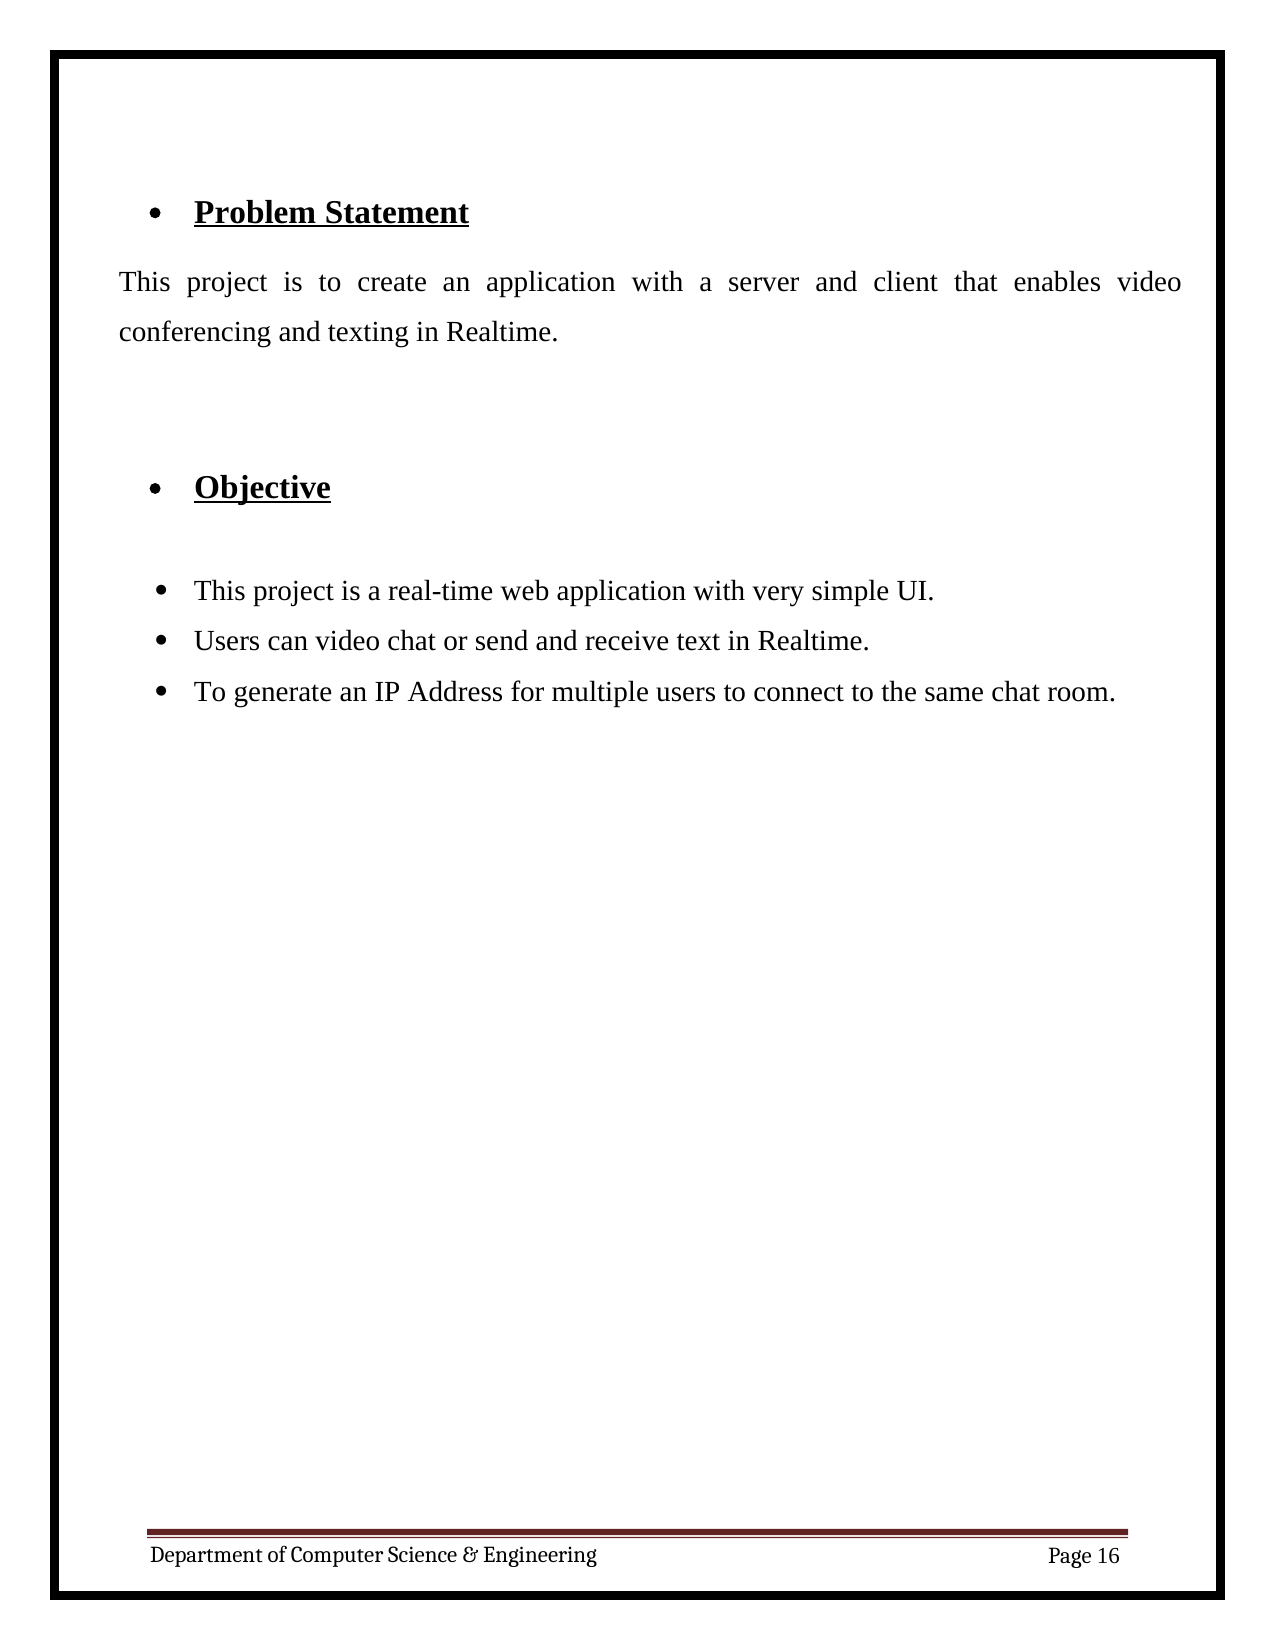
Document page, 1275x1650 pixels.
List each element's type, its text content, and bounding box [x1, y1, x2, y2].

list To generate an IP Address for multiple users to connect to the same chat room. [156, 674, 1183, 708]
list Users can video chat or send and receive text in Realtime. [156, 623, 1183, 657]
text This project is to create an application with a server and client that enables video conferencing and texting in Realtime. [119, 264, 1183, 348]
list This project is a real-time web application with very simple UI. [156, 573, 1183, 607]
list Objective [150, 468, 1183, 506]
list Problem Statement [150, 192, 1183, 230]
